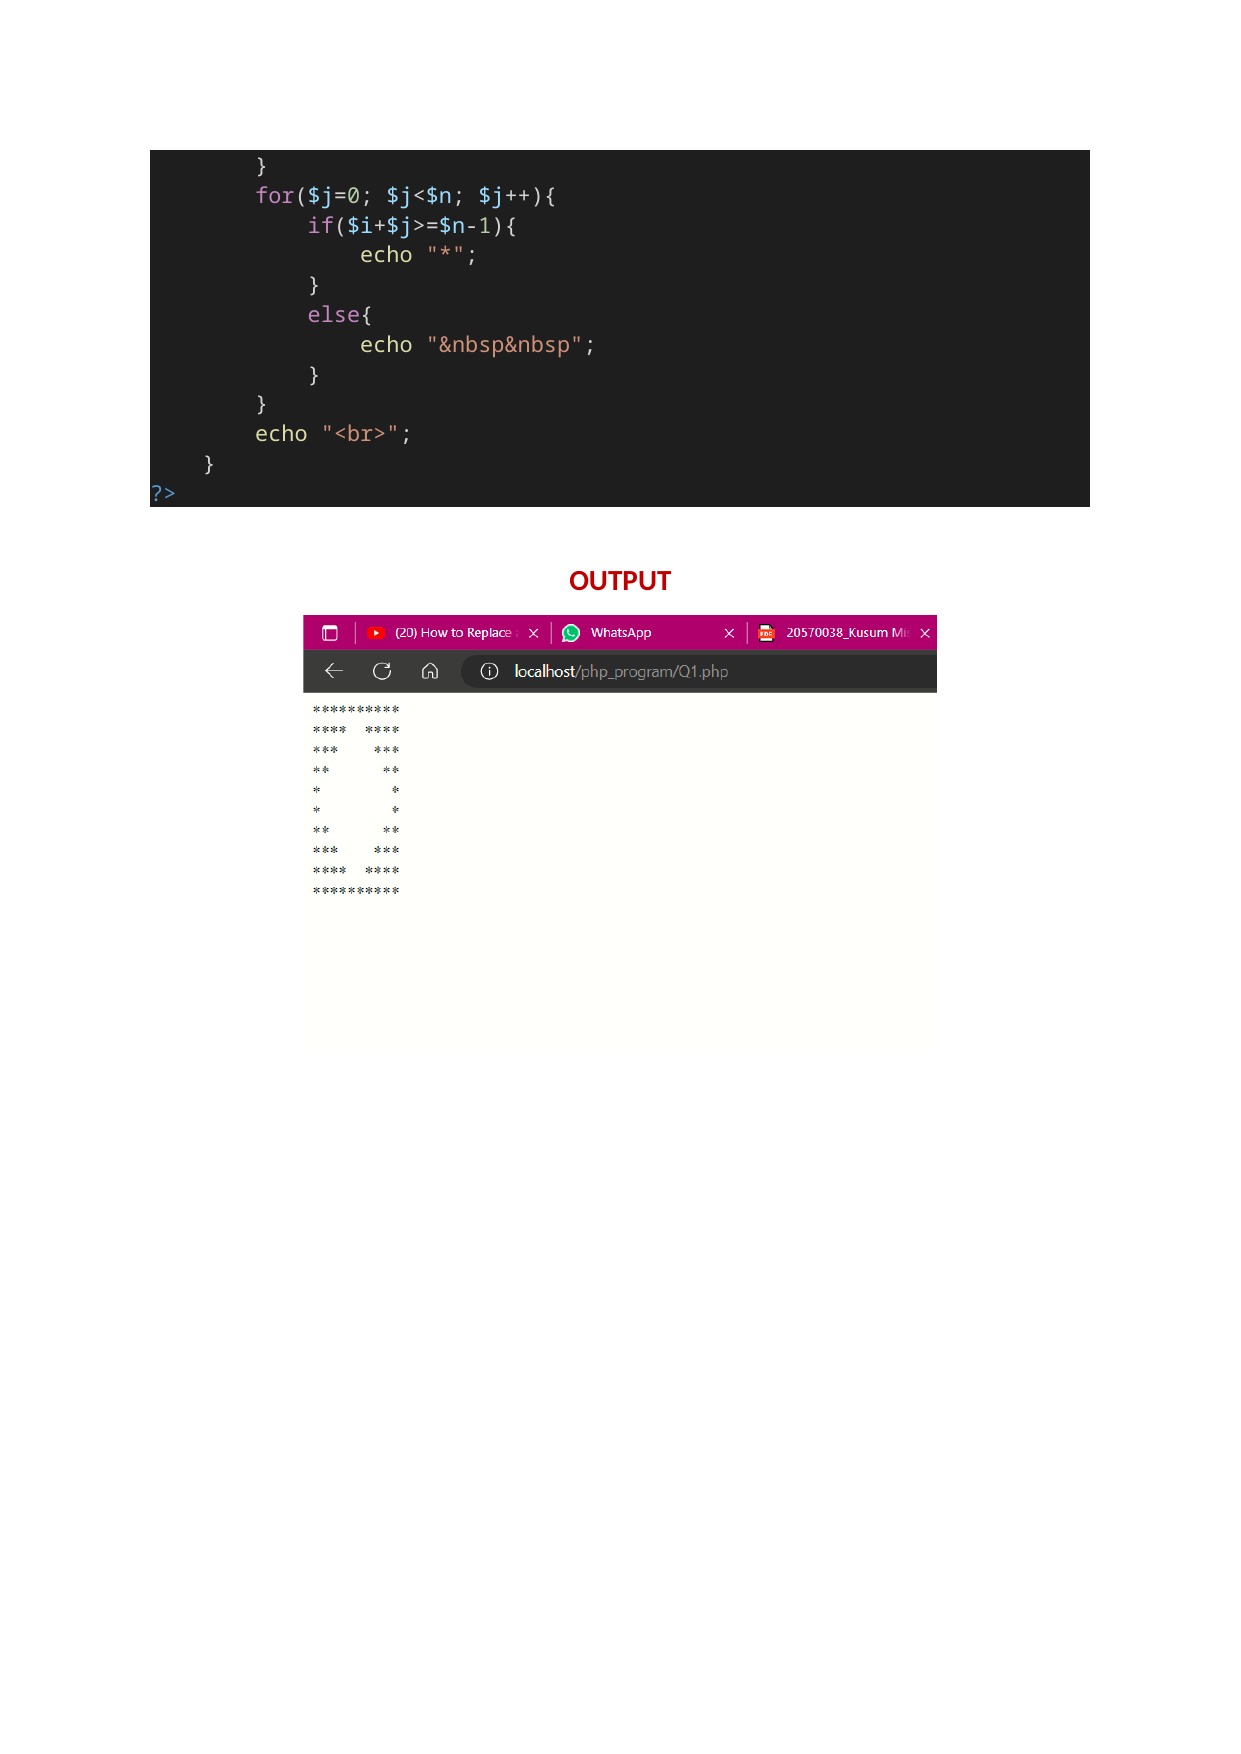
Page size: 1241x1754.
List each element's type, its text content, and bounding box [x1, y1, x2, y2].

text for($j=0; $j<$n; $j++){ [150, 180, 1090, 209]
text if($i+$j>=$n-1){ [150, 209, 1090, 239]
text ?> [150, 478, 1090, 507]
text else{ [150, 299, 1090, 329]
text echo "<br>"; [150, 418, 1090, 448]
text } [150, 448, 1090, 478]
text OUTPUT [150, 562, 1090, 597]
text } [150, 358, 1090, 388]
text } [150, 269, 1090, 299]
text } [150, 150, 1090, 180]
text echo "*"; [150, 239, 1090, 269]
text echo "&nbsp&nbsp"; [150, 329, 1090, 358]
picture [303, 615, 937, 1049]
text } [150, 388, 1090, 418]
